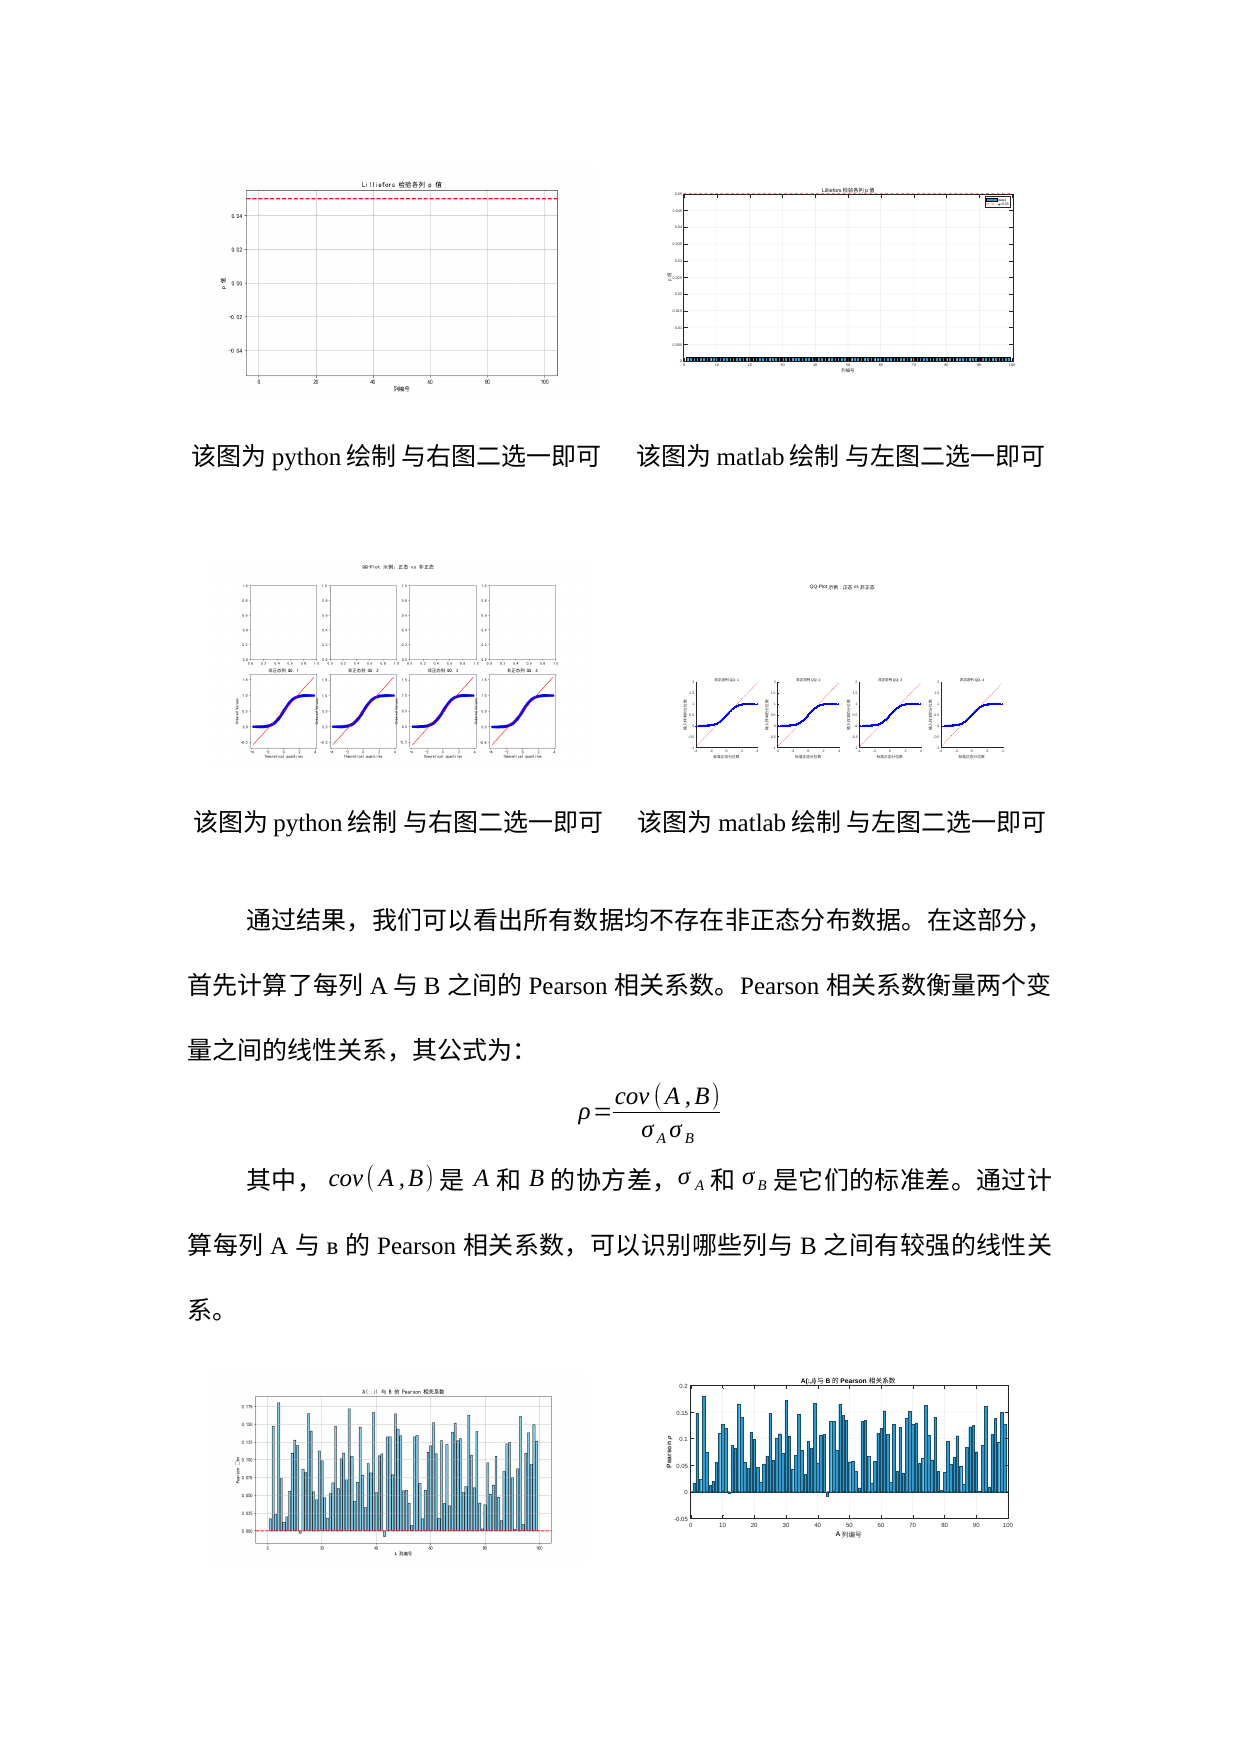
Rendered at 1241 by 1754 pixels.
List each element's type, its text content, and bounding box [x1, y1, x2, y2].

table_cell 该图为 matlab绘制 与左图二选一即可 [620, 788, 1064, 853]
picture [196, 162, 597, 402]
table_header [176, 561, 620, 788]
table_header [176, 1373, 620, 1568]
table_cell 该图为 matlab绘制 与左图二选一即可 [617, 422, 1064, 487]
text 通过结果，我们可以看出所有数据均不存在非正态分布数据。在这部分，首先计算了每列 A 与 B 之间的 Pearson 相关系数。Pearson 相关系数衡量两个变量之间的线性关系，其公式为： [187, 886, 1053, 1081]
table_header [176, 162, 617, 422]
text 其中， 是 和 的协方差， 和 是它们的标准差。通过计算每列 А 与 в 的 Pearson 相关系数，可以识别哪些列与 B 之间有较强的线性关系。 [187, 1146, 1053, 1341]
table_header [620, 1373, 1064, 1568]
table_cell 该图为python绘制 与右图二选一即可 [176, 422, 617, 487]
picture [208, 1373, 589, 1564]
picture [201, 560, 595, 771]
table_header [617, 162, 1064, 422]
table_header [620, 561, 1064, 788]
table_cell 该图为python绘制 与右图二选一即可 [176, 788, 620, 853]
